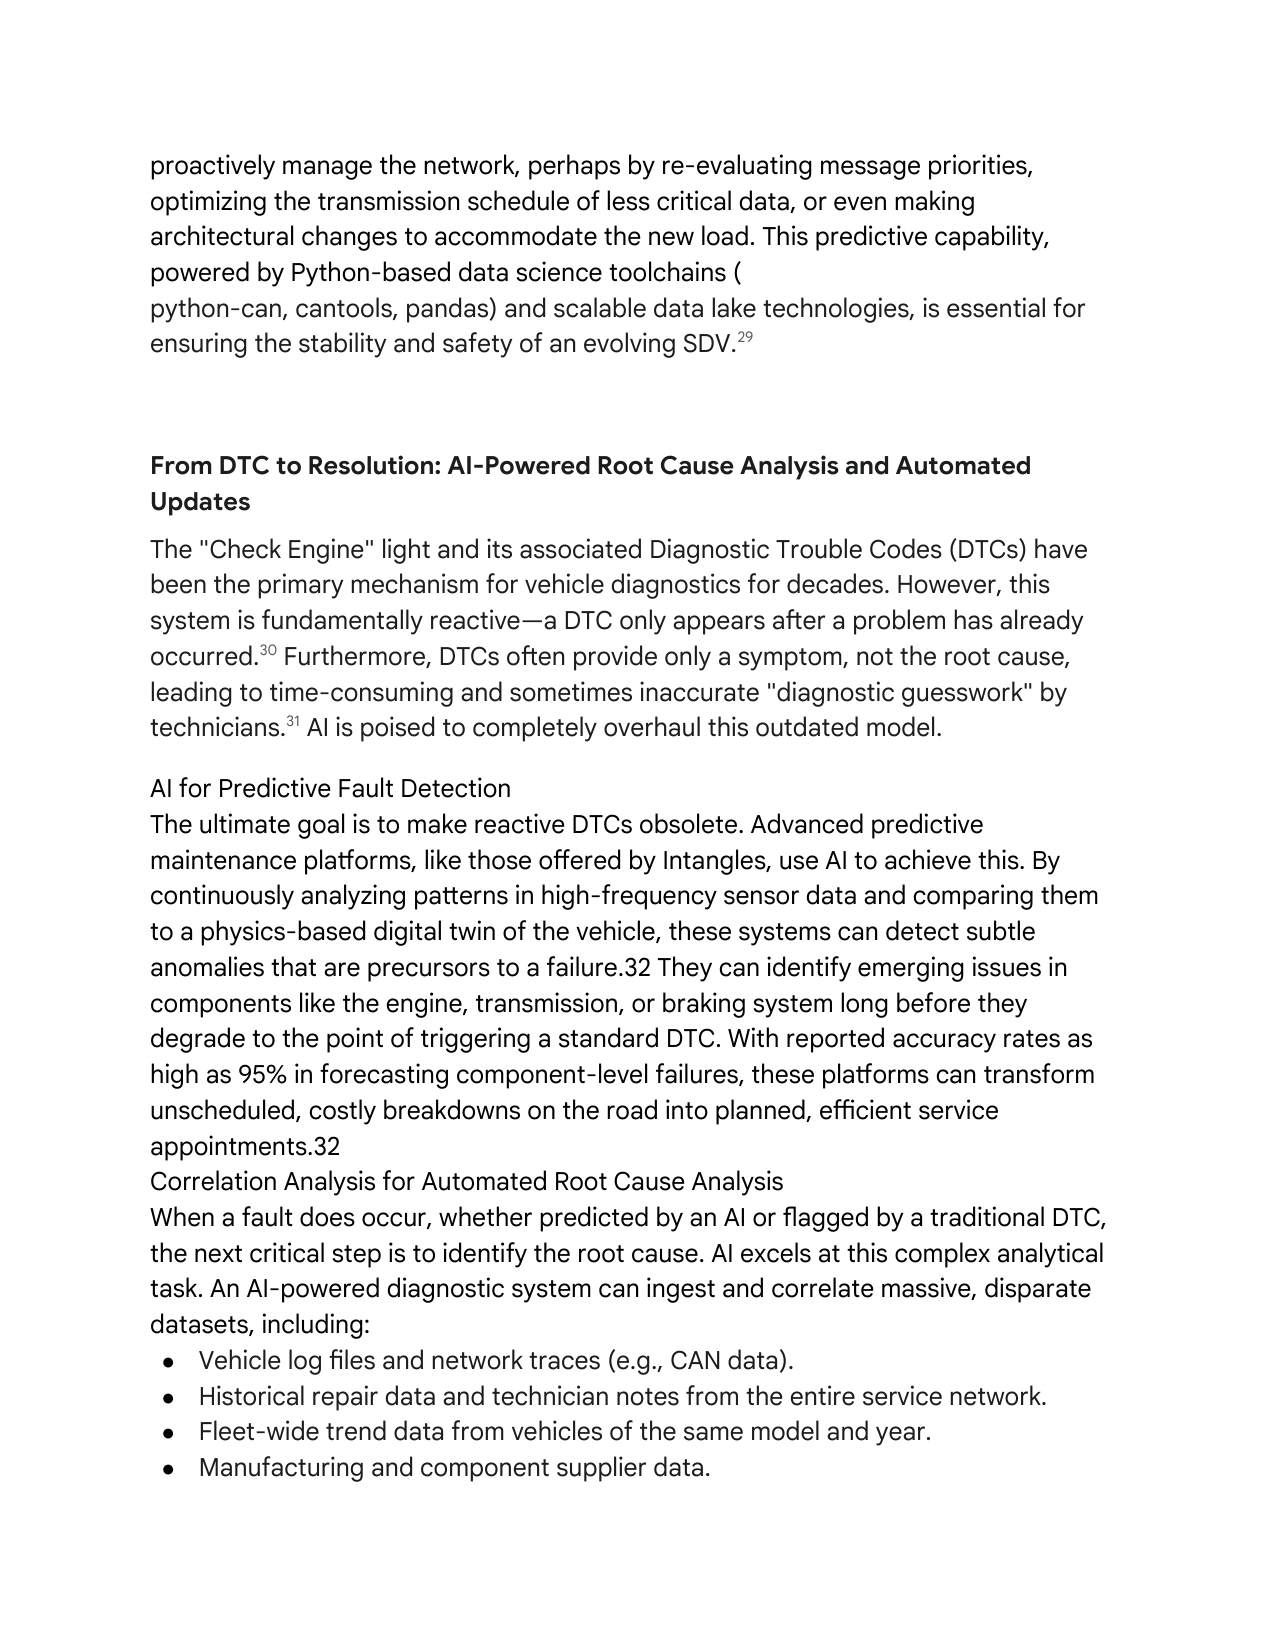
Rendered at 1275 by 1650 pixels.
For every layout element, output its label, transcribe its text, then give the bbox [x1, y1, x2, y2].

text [150, 150, 1125, 288]
text Correlation Analysis for Automated Root Cause Analysis [150, 1166, 1125, 1198]
list Vehicle log files and network traces (e.g., CAN data). [161, 1345, 1125, 1376]
subtitle From DTC to Resolution: AI-Powered Root Cause Analysis and Automated Updates [150, 450, 1125, 517]
list Historical repair data and technician notes from the entire service network. [161, 1381, 1125, 1412]
list Fleet-wide trend data from vehicles of the same model and year. [161, 1417, 1125, 1448]
text The ultimate goal is to make reactive DTCs obsolete. Advanced predictive maintenance platforms, like those offered by Intangles, use AI to achieve this. By continuously analyzing patterns in high-frequency sensor data and comparing them to a physics-based digital twin of the vehicle, these systems can detect subtle anomalies that are precursors to a failure.32 They can identify emerging issues in components like the engine, transmission, or braking system long before they degrade to the point of triggering a standard DTC. With reported accuracy rates as high as 95% in forecasting component-level failures, these platforms can transform unscheduled, costly breakdowns on the road into planned, efficient service appointments.32 [150, 809, 1125, 1162]
text python-can, cantools, pandas) and scalable data lake technologies, is essential for ensuring the stability and safety of an evolving SDV.29 [150, 293, 1125, 360]
list Manufacturing and component supplier data. [161, 1452, 1125, 1484]
text AI for Predictive Fault Detection [150, 773, 1125, 805]
text The "Check Engine" light and its associated Diagnostic Trouble Codes (DTCs) have been the primary mechanism for vehicle diagnostics for decades. However, this system is fundamentally reactive—a DTC only appears after a problem has already occurred.30 Furthermore, DTCs often provide only a symptom, not the root cause, leading to time-consuming and sometimes inaccurate "diagnostic guesswork" by technicians.31 AI is poised to completely overhaul this outdated model. [150, 534, 1125, 744]
text When a fault does occur, whether predicted by an AI or flagged by a traditional DTC, the next critical step is to identify the root cause. AI excels at this complex analytical task. An AI-powered diagnostic system can ingest and correlate massive, disparate datasets, including: [150, 1202, 1125, 1341]
